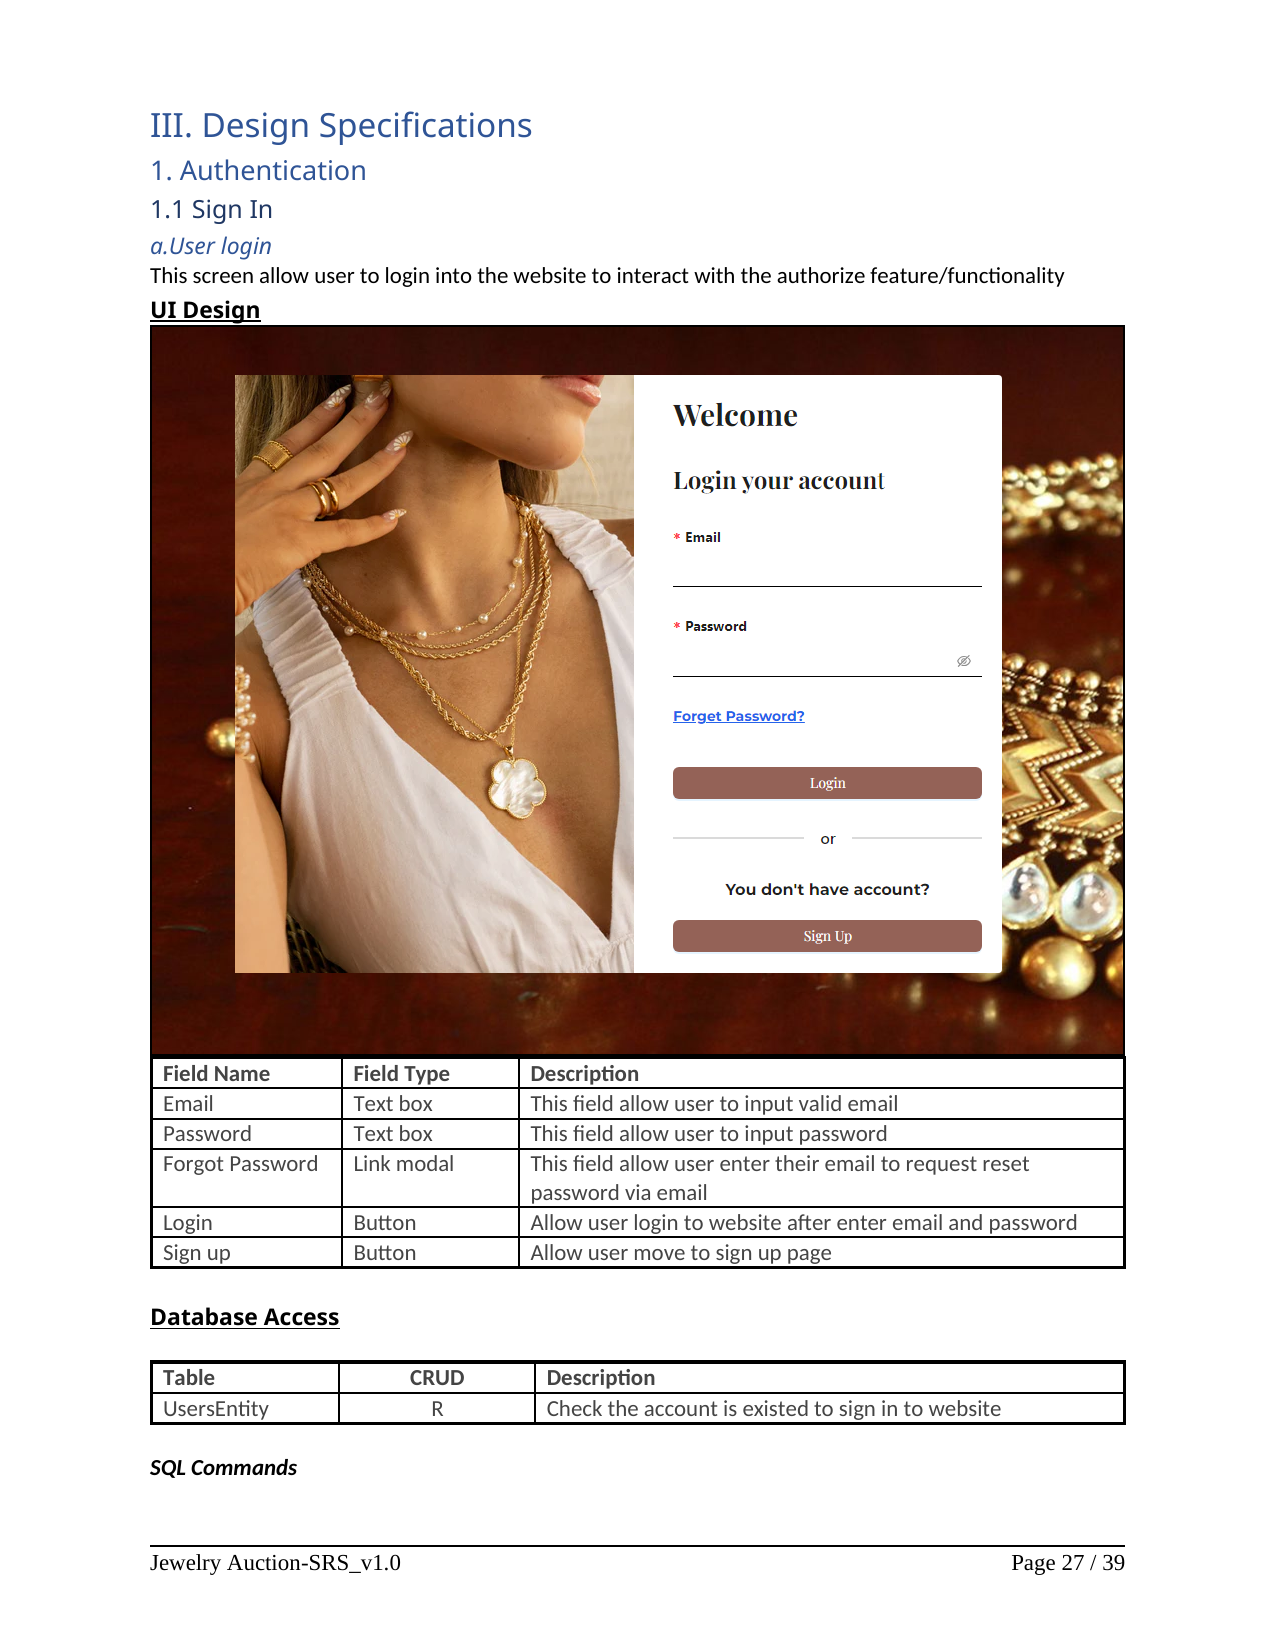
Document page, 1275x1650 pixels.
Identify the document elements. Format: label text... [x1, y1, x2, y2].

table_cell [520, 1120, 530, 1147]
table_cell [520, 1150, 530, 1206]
subtitle III. Design Specifications [150, 101, 1125, 147]
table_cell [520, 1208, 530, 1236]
subtitle 1.1 Sign In [150, 192, 1125, 226]
subtitle UI Design [150, 294, 1125, 325]
subtitle 1. Authentication [150, 151, 1125, 188]
text SQL Commands [150, 1453, 1125, 1481]
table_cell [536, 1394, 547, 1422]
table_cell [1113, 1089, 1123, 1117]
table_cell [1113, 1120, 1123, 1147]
subtitle a.User login [150, 230, 1125, 261]
text This screen allow user to login into the website to interact with the authorize feature/functionality [150, 261, 1125, 289]
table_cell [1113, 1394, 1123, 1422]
picture [152, 327, 1123, 1054]
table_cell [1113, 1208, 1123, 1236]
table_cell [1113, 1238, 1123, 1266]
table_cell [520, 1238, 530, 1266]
table_cell Forgot Password [153, 1150, 341, 1206]
subtitle Database Access [150, 1301, 1125, 1332]
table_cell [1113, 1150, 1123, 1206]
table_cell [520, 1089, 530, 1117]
table_cell Link modal [343, 1150, 518, 1206]
